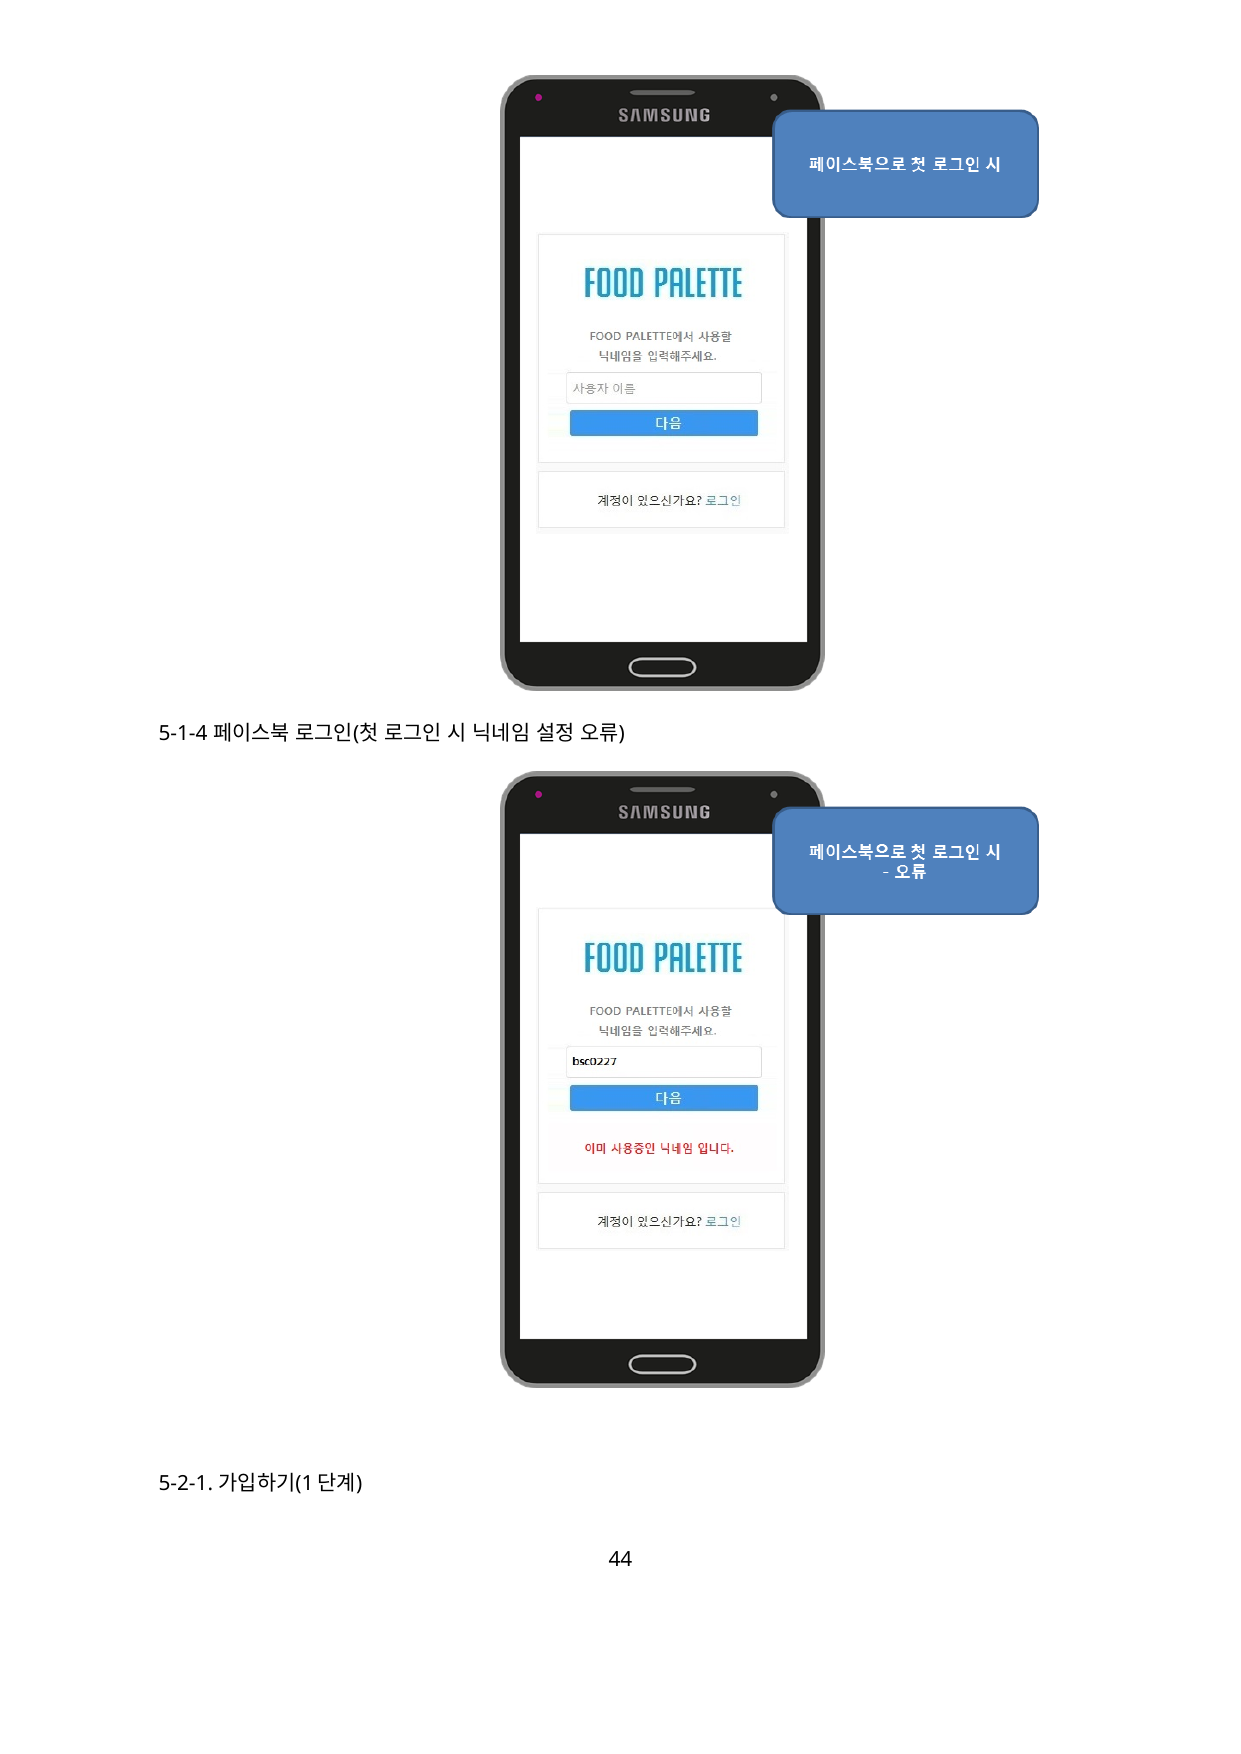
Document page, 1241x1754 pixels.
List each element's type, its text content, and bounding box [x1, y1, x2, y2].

text 5-2-1. 가입하기(1단계) [75, 1466, 1165, 1496]
text 5-1-4 페이스북 로그인(첫 로그인 시 닉네임 설정 오류) [75, 716, 1165, 746]
picture [251, 75, 1073, 691]
picture [251, 771, 1073, 1388]
